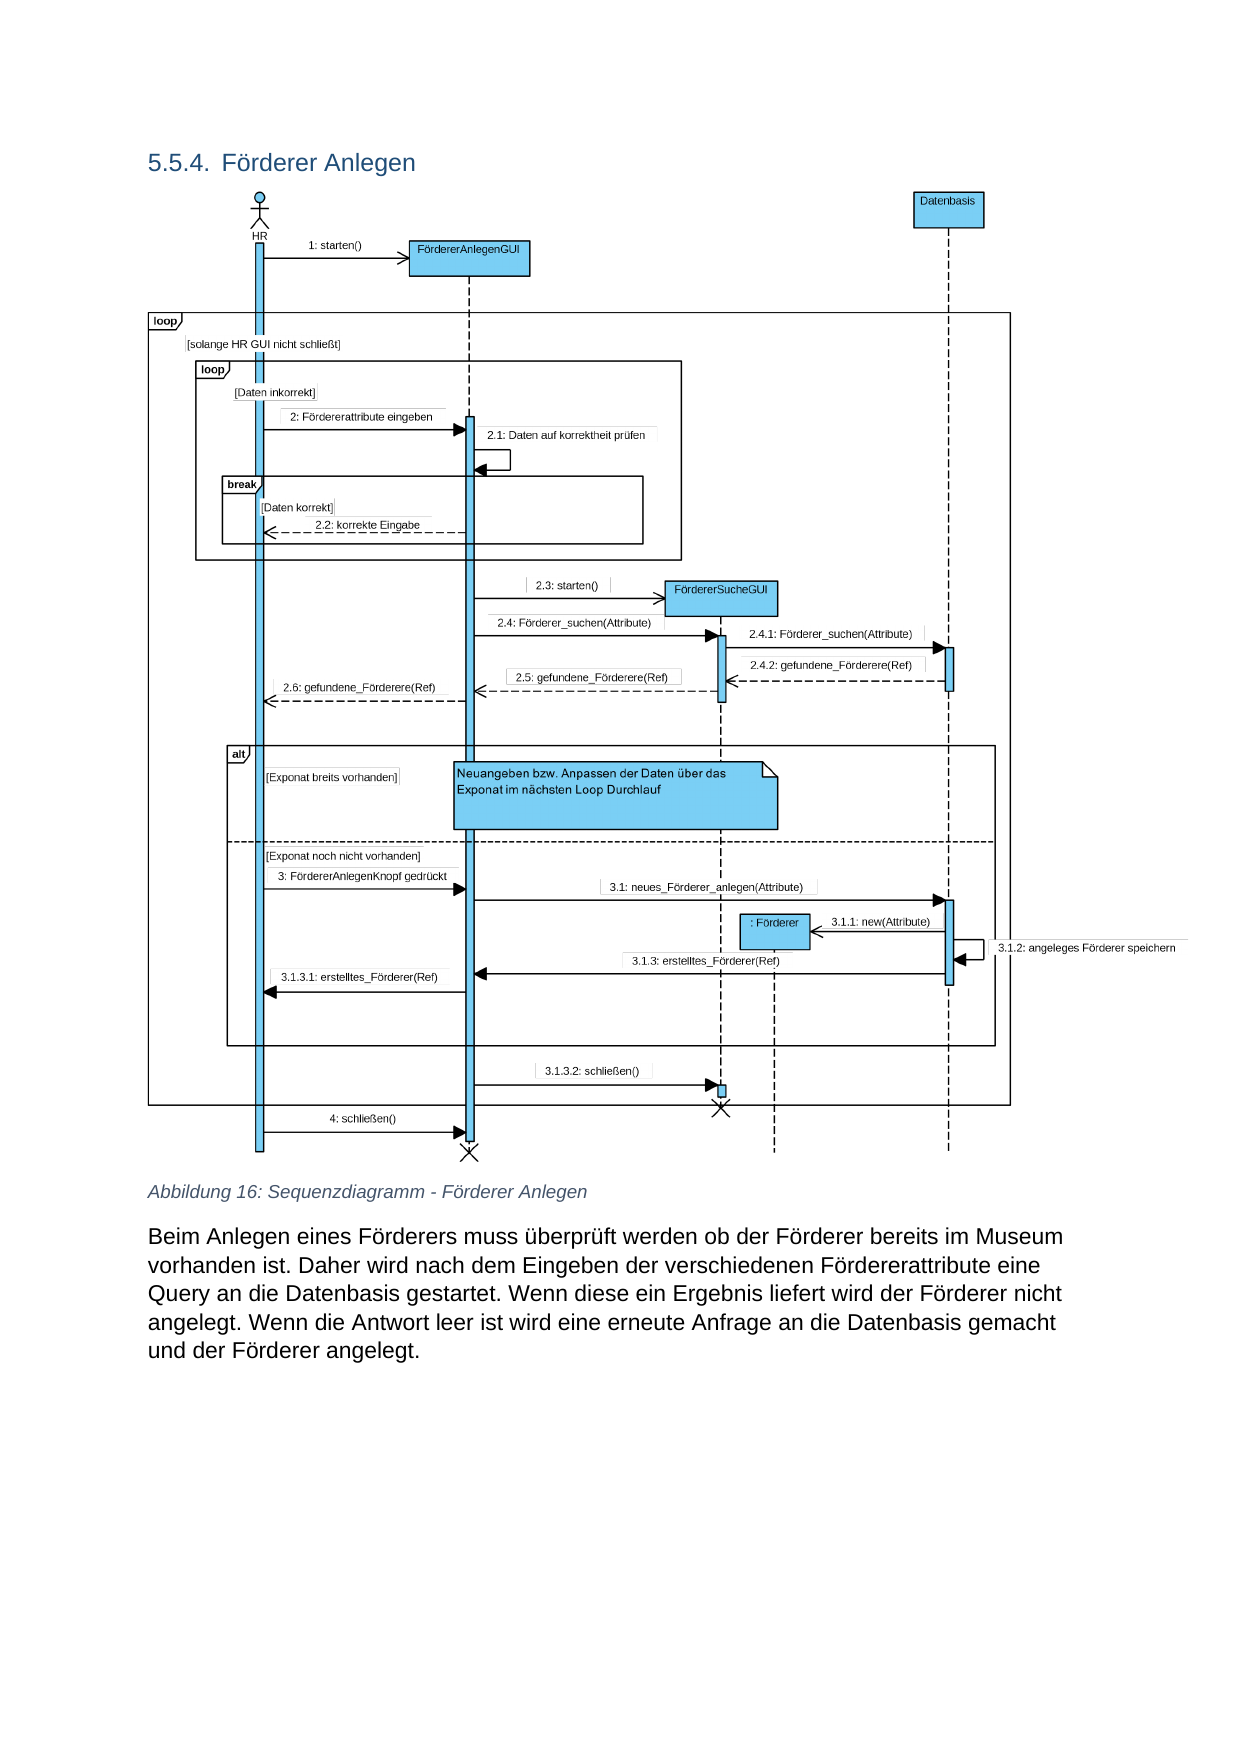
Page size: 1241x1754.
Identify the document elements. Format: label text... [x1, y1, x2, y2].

text Beim Anlegen eines Förderers muss überprüft werden ob der Förderer bereits im Museum vorhanden ist. Daher wird nach dem Eingeben der verschiedenen Fördererattribute eine Query an die Datenbasis gestartet. Wenn diese ein Ergebnis liefert wird der Förderer nicht angelegt. Wenn die Antwort leer ist wird eine erneute Anfrage an die Datenbasis gemacht und der Förderer angelegt. [148, 1223, 1093, 1363]
subtitle Förderer Anlegen [148, 148, 1093, 176]
picture [147, 191, 1189, 1162]
